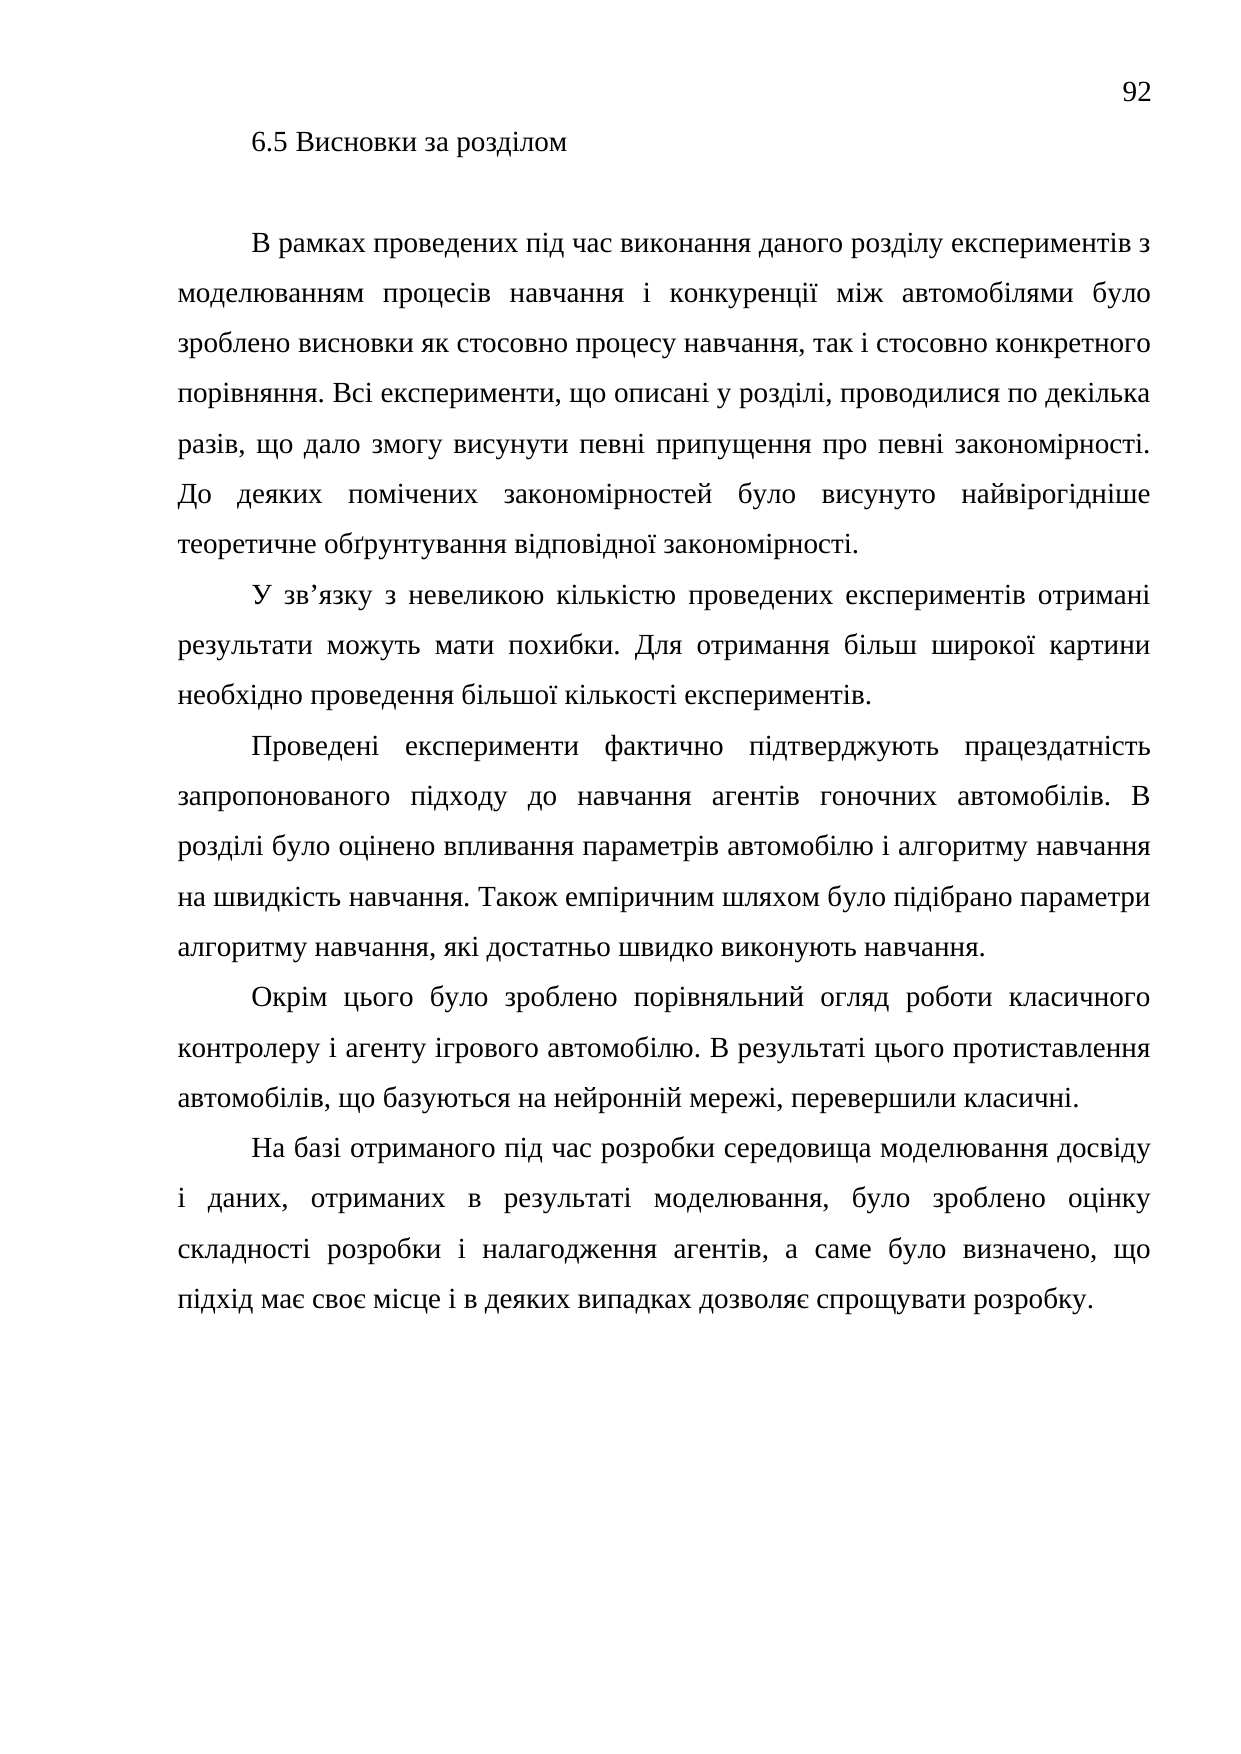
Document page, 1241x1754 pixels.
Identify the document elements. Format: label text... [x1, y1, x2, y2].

text Окрім цього було зроблено порівняльний огляд роботи класичного контролеру і агенту ігрового автомобілю. В результаті цього протиставлення автомобілів, що базуються на нейронній мережі, перевершили класичні. [177, 979, 1152, 1113]
text У зв’язку з невеликою кількістю проведених експериментів отримані результати можуть мати похибки. Для отримання більш широкої картини необхідно проведення більшої кількості експериментів. [177, 577, 1152, 711]
text В рамках проведених під час виконання даного розділу експериментів з моделюванням процесів навчання і конкуренції між автомобілями було зроблено висновки як стосовно процесу навчання, так і стосовно конкретного порівняння. Всі експерименти, що описані у розділі, проводилися по декілька разів, що дало змогу висунути певні припущення про певні закономірності. До деяких помічених закономірностей було висунуто найвірогідніше теоретичне обґрунтування відповідної закономірності. [177, 225, 1152, 560]
text На базі отриманого під час розробки середовища моделювання досвіду і даних, отриманих в результаті моделювання, було зроблено оцінку складності розробки і налагодження агентів, а саме було визначено, що підхід має своє місце і в деяких випадках дозволяє спрощувати розробку. [177, 1130, 1152, 1315]
subtitle Висновки за розділом [177, 124, 1152, 158]
text Проведені експерименти фактично підтверджують працездатність запропонованого підходу до навчання агентів гоночних автомобілів. В розділі було оцінено впливання параметрів автомобілю і алгоритму навчання на швидкість навчання. Також емпіричним шляхом було підібрано параметри алгоритму навчання, які достатньо швидко виконують навчання. [177, 728, 1152, 963]
